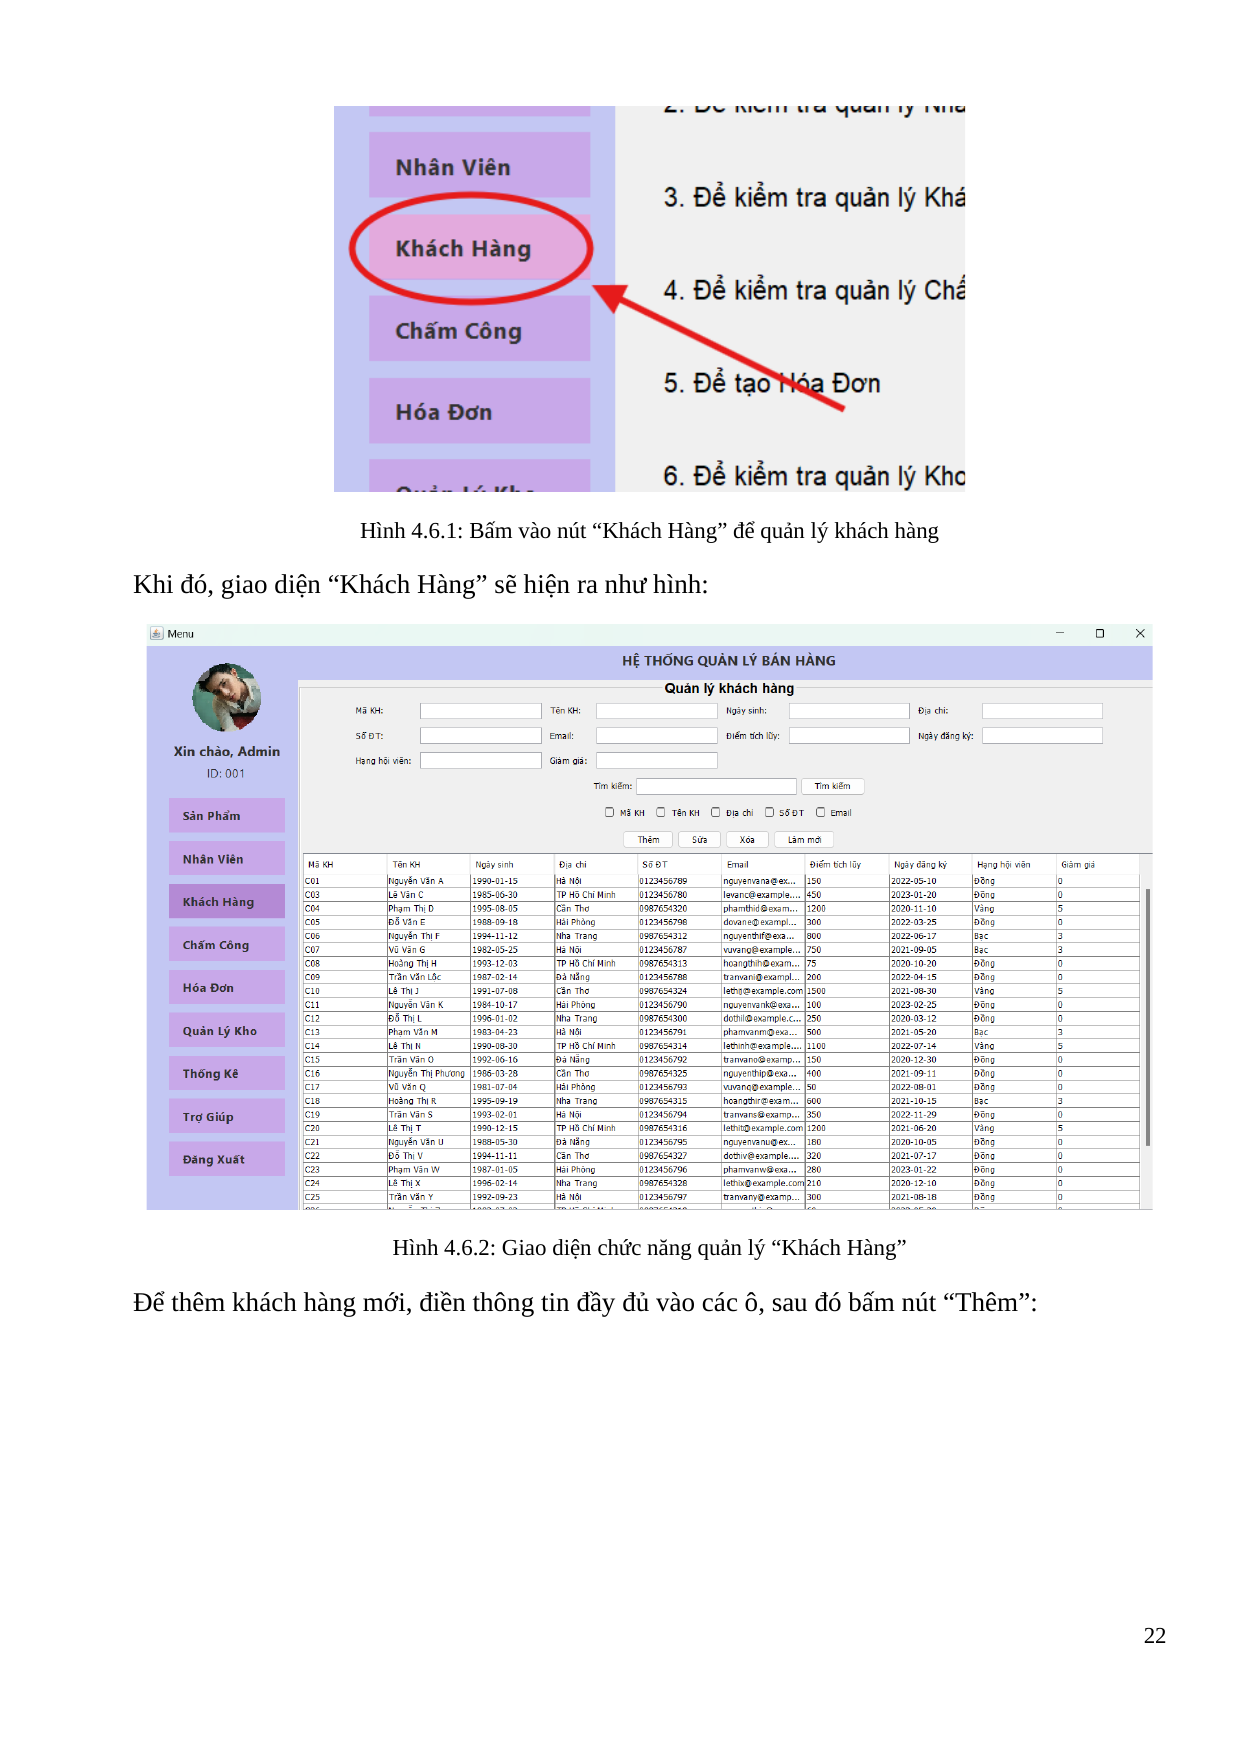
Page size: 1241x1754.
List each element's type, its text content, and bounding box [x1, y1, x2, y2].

text Hình 4.6.2: Giao diện chức năng quản lý “Khách Hàng” [103, 1234, 1166, 1261]
picture [146, 624, 1153, 1210]
text Khi đó, giao diện “Khách Hàng” sẽ hiện ra như hình: [103, 568, 1166, 599]
text Để thêm khách hàng mới, điền thông tin đầy đủ vào các ô, sau đó bấm nút “Thêm”: [103, 1286, 1166, 1317]
text Hình 4.6.1: Bấm vào nút “Khách Hàng” để quản lý khách hàng [103, 517, 1166, 543]
picture [334, 106, 966, 492]
